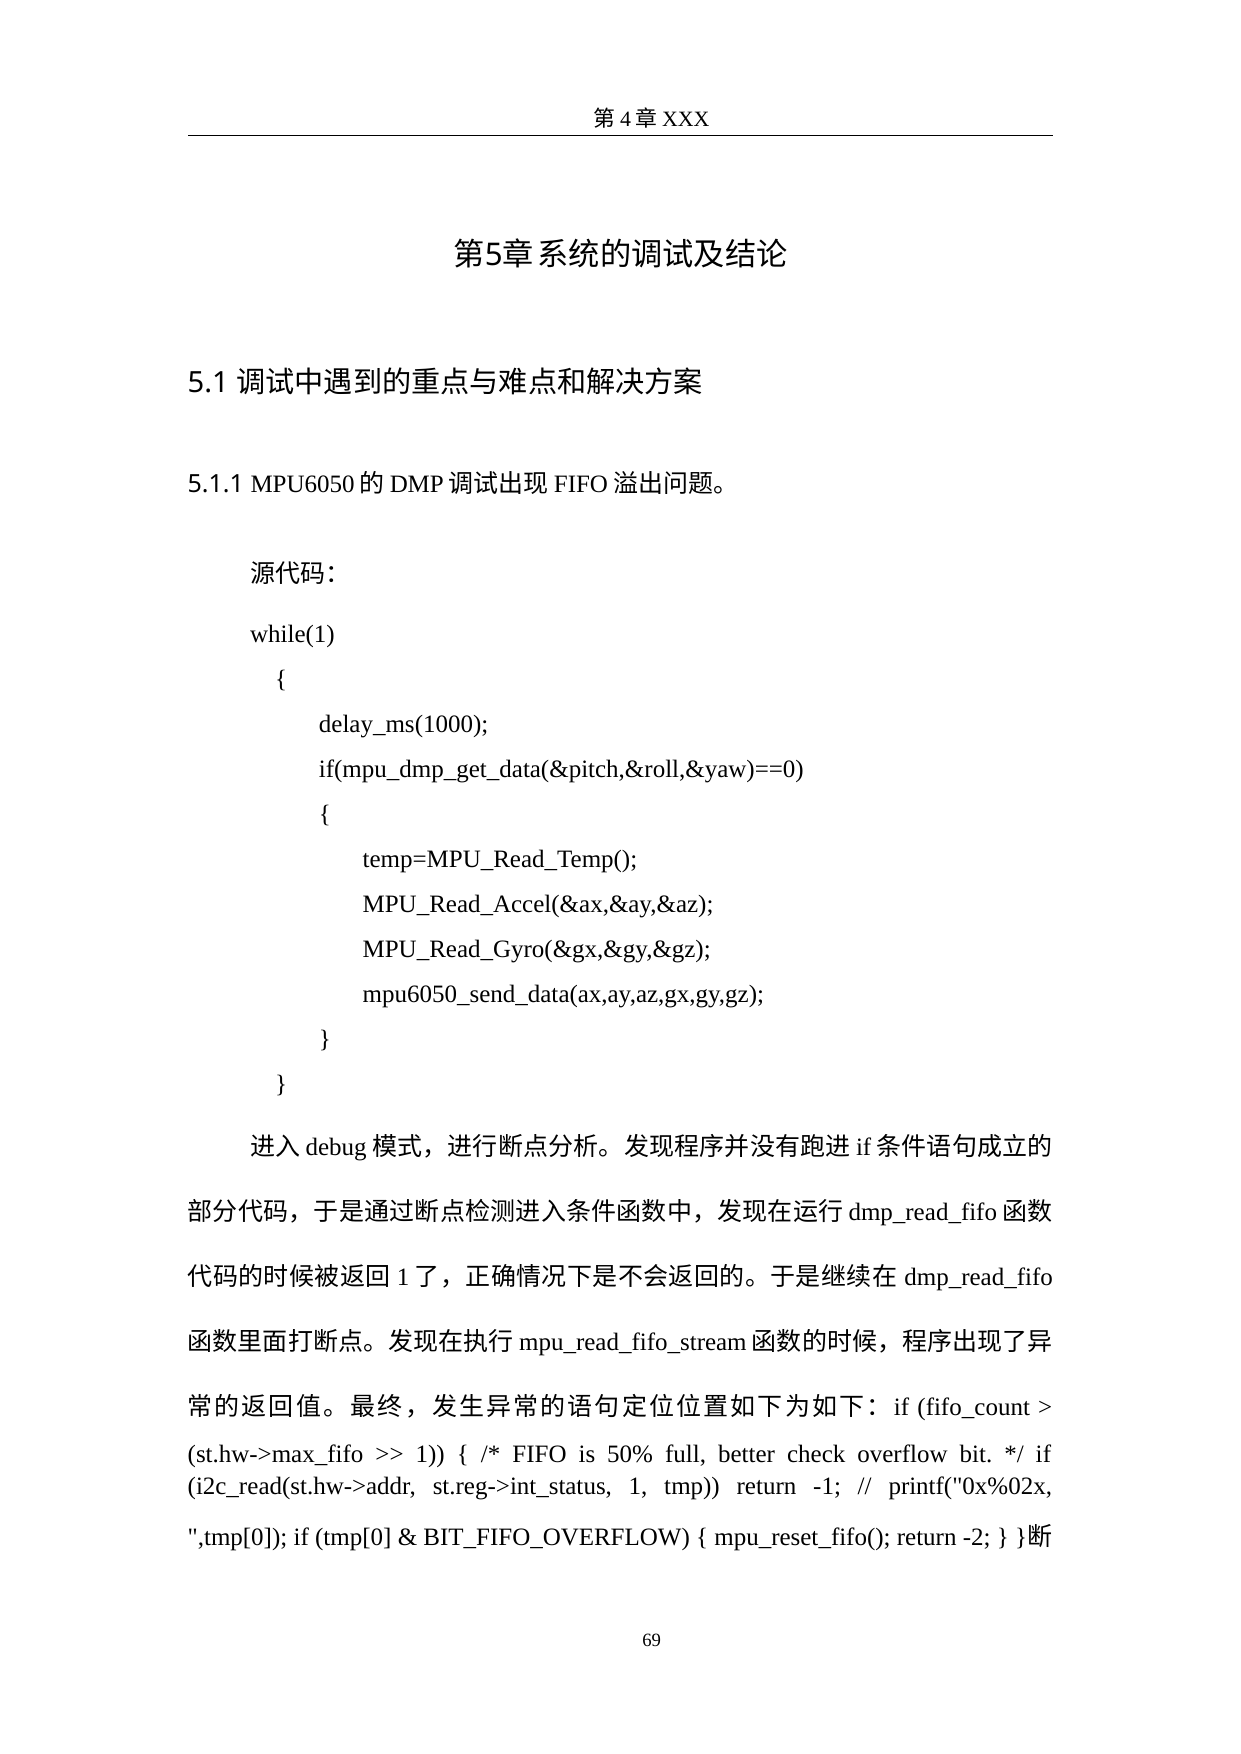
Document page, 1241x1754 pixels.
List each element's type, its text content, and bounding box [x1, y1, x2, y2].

text mpu6050_send_data(ax,ay,az,gx,gy,gz); [187, 977, 1053, 1009]
text delay_ms(1000); [187, 707, 1053, 739]
text 调试中遇到的重点与难点和解决方案 [187, 347, 1053, 412]
text temp=MPU_Read_Temp(); [187, 842, 1053, 874]
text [187, 1112, 1053, 1567]
text } [187, 1022, 1053, 1054]
text { [187, 662, 1053, 694]
text 系统的调试及结论 [453, 219, 1053, 284]
text MPU_Read_Accel(&ax,&ay,&az); [187, 887, 1053, 919]
text while(1) [187, 617, 1053, 649]
text MPU6050的DMP调试出现FIFO溢出问题。 [187, 449, 1053, 514]
text MPU_Read_Gyro(&gx,&gy,&gz); [187, 932, 1053, 964]
text } [187, 1067, 1053, 1099]
text if(mpu_dmp_get_data(&pitch,&roll,&yaw)==0) [187, 752, 1053, 784]
text { [187, 797, 1053, 829]
text 源代码： [187, 539, 1053, 604]
